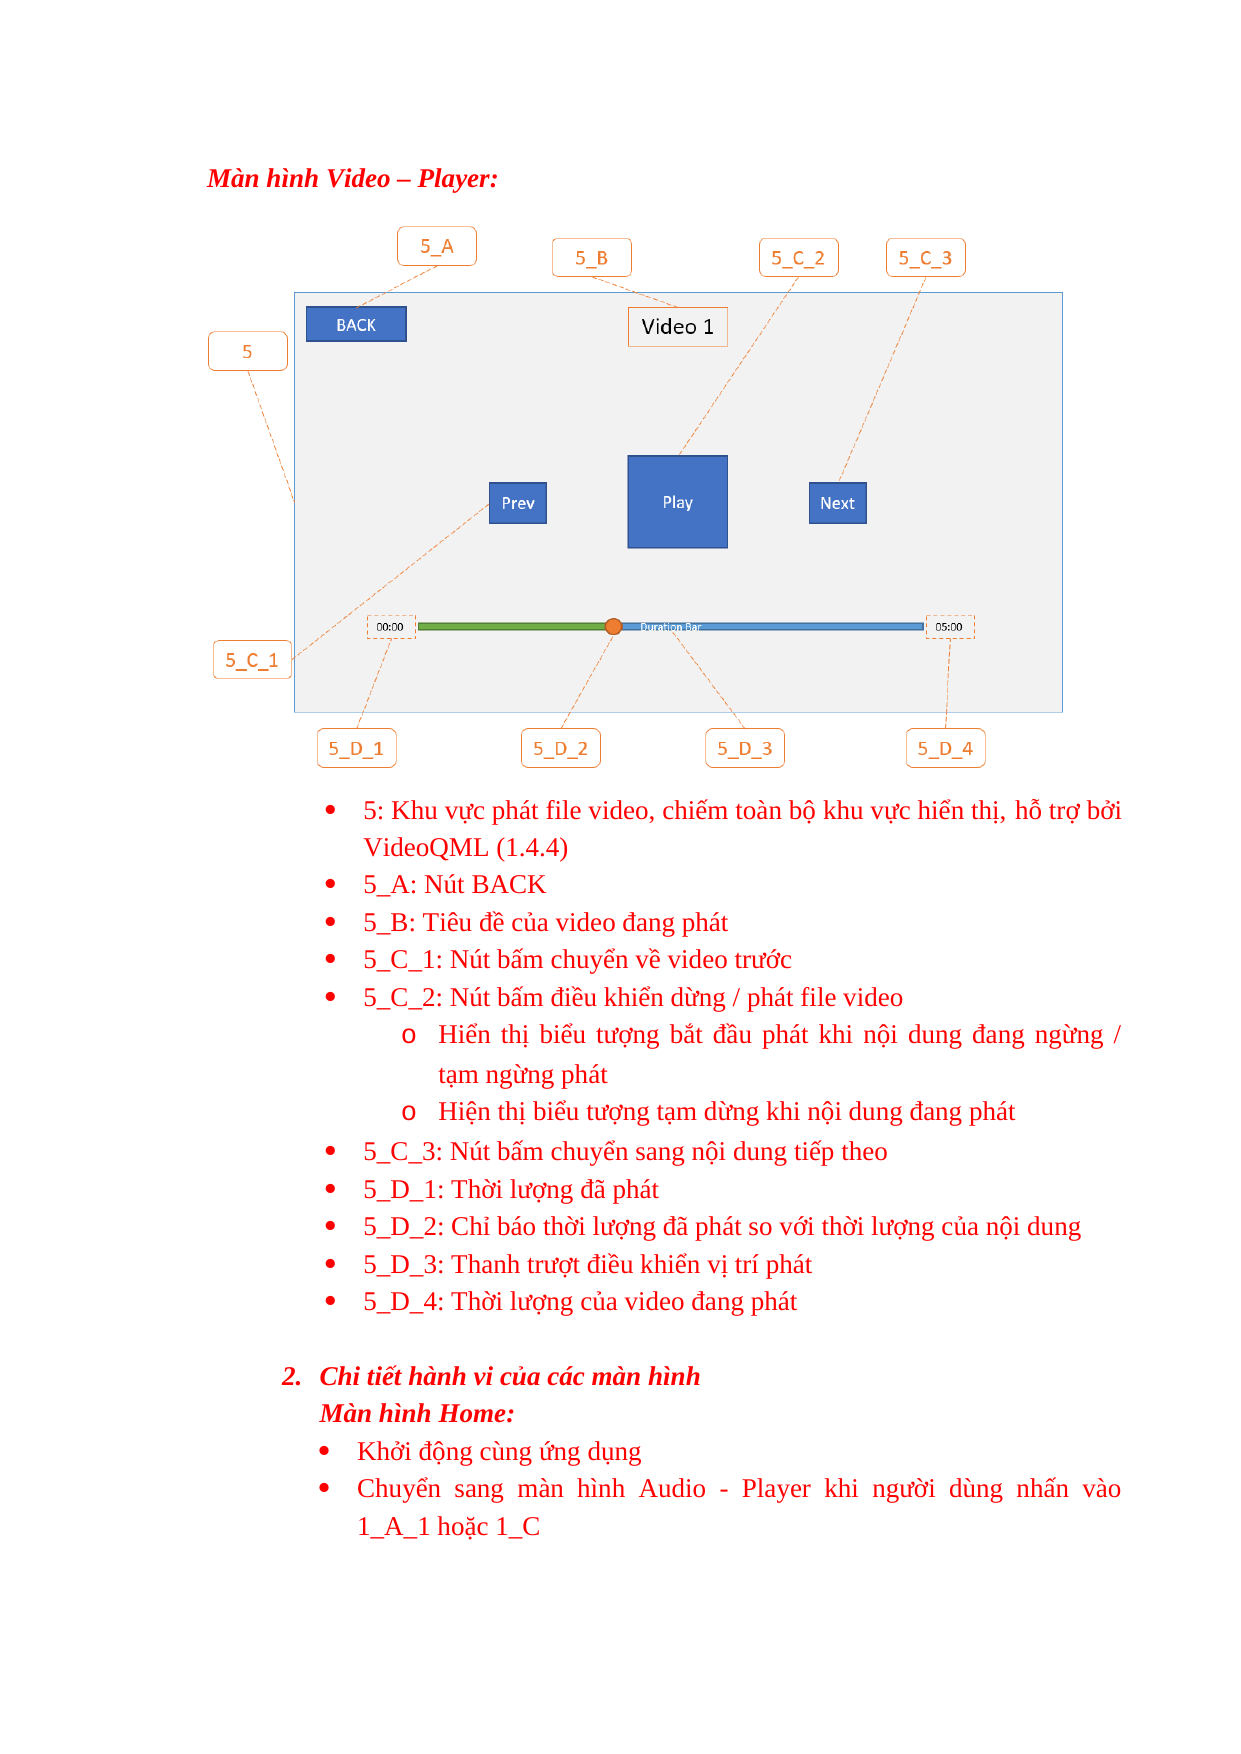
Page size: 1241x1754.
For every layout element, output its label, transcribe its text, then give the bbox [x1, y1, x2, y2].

list 5_D_3: Thanh trượt điều khiển vị trí phát [326, 1248, 1122, 1279]
list 5: Khu vực phát file video, chiếm toàn bộ khu vực hiển thị, hỗ trợ bởi VideoQML (1.4.4) [326, 794, 1122, 862]
text Màn hình Video – Player: [207, 162, 1122, 194]
list 5_C_3: Nút bấm chuyển sang nội dung tiếp theo [326, 1135, 1122, 1167]
list 5_D_4: Thời lượng của video đang phát [326, 1285, 1122, 1317]
list Chuyển sang màn hình Audio - Player khi người dùng nhấn vào 1_A_1 hoặc 1_C [319, 1472, 1122, 1541]
list Chi tiết hành vi của các màn hình [282, 1360, 1122, 1391]
list 5_B: Tiêu đề của video đang phát [326, 906, 1122, 937]
picture [206, 212, 1123, 776]
list 5_D_2: Chỉ báo thời lượng đã phát so với thời lượng của nội dung [326, 1210, 1122, 1242]
list Hiện thị biểu tượng tạm dừng khi nội dung đang phát [401, 1095, 1122, 1129]
list Khởi động cùng ứng dụng [319, 1435, 1122, 1466]
list Màn hình Home: [319, 1397, 1122, 1429]
list 5_D_1: Thời lượng đã phát [326, 1173, 1122, 1204]
list 5_A: Nút BACK [326, 868, 1122, 900]
list 5_C_1: Nút bấm chuyển về video trước [326, 943, 1122, 975]
list Hiển thị biểu tượng bắt đầu phát khi nội dung đang ngừng / tạm ngừng phát [401, 1018, 1122, 1089]
list 5_C_2: Nút bấm điều khiển dừng / phát file video [326, 981, 1122, 1012]
